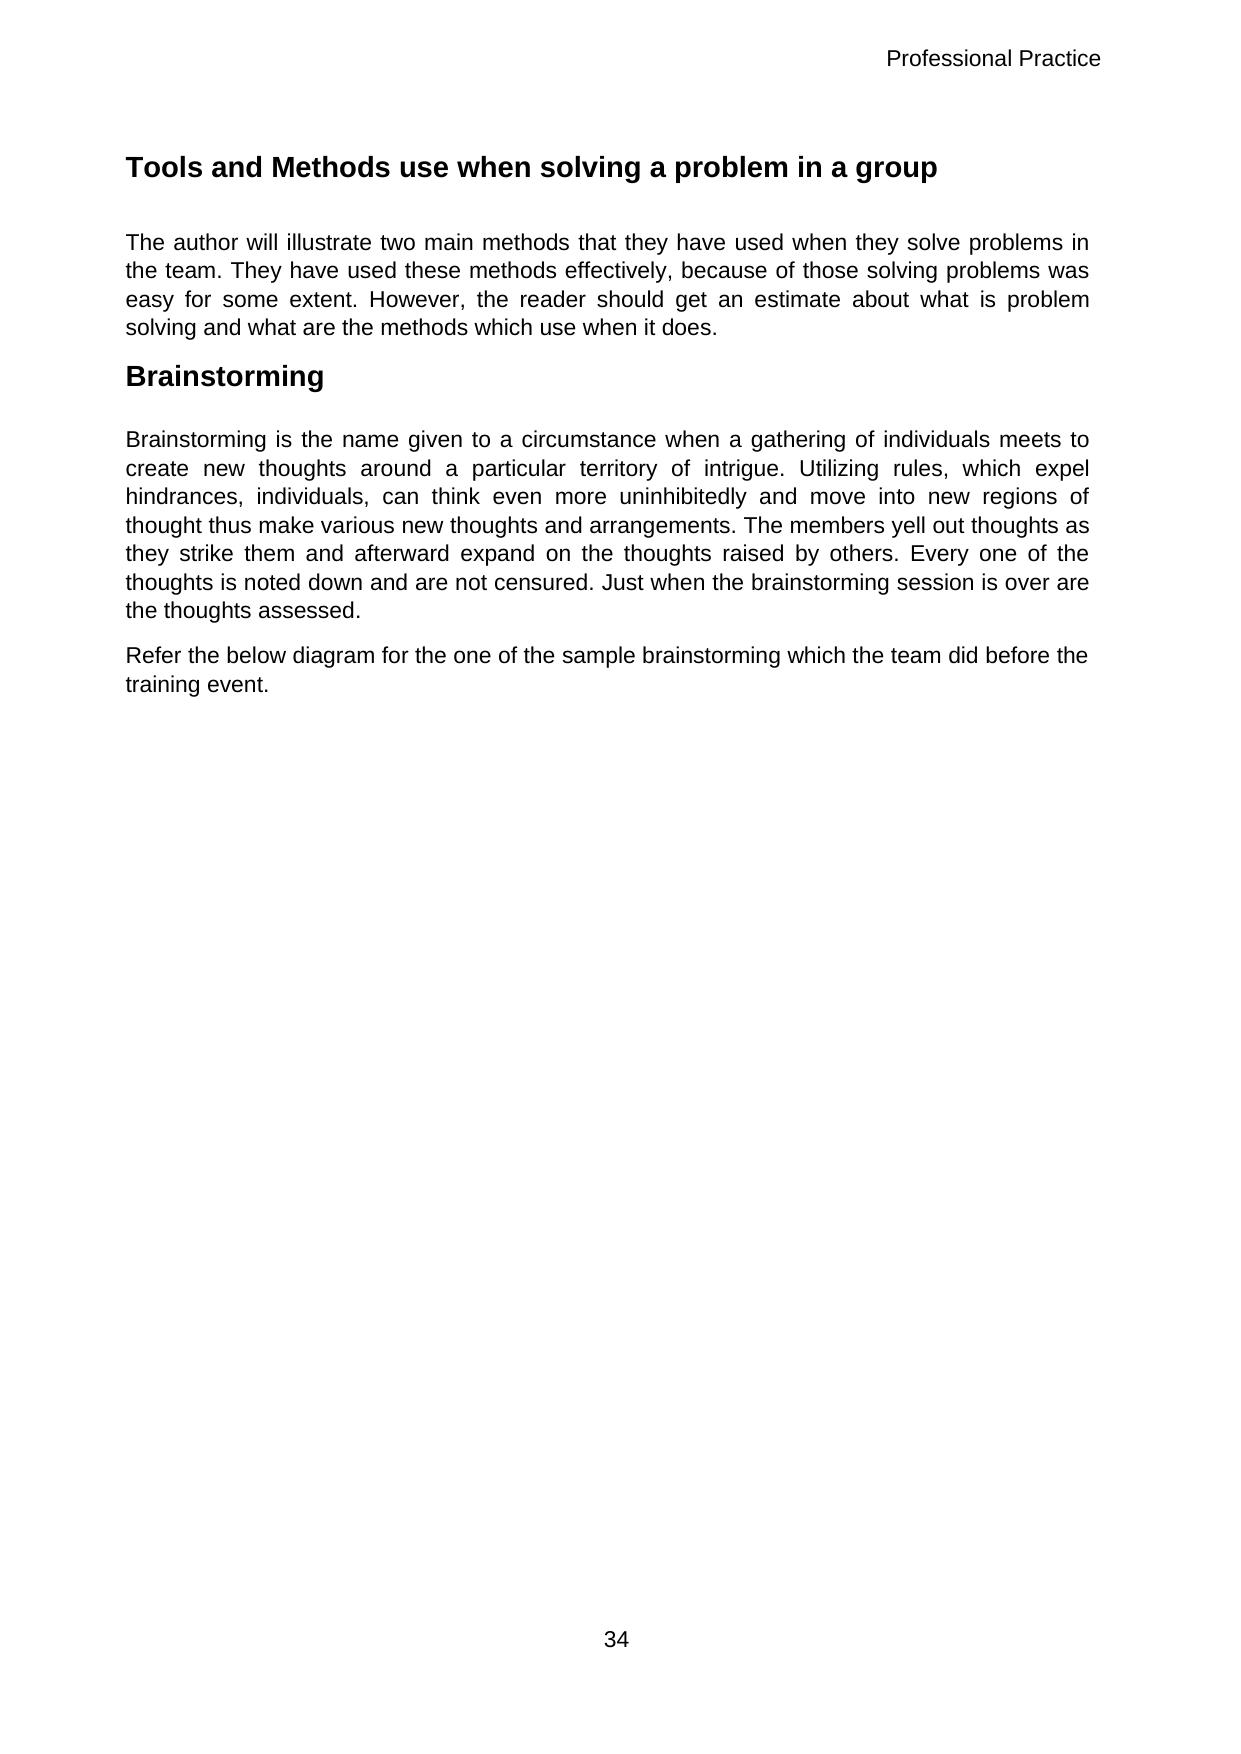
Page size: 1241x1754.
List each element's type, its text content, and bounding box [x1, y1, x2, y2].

subtitle Tools and Methods use when solving a problem in a group [125, 150, 1101, 184]
text Refer the below diagram for the one of the sample brainstorming which the team did before the training event. [125, 642, 1090, 697]
text Brainstorming is the name given to a circumstance when a gathering of individuals meets to create new thoughts around a particular territory of intrigue. Utilizing rules, which expel hindrances, individuals, can think even more uninhibitedly and move into new regions of thought thus make various new thoughts and arrangements. The members yell out thoughts as they strike them and afterward expand on the thoughts raised by others. Every one of the thoughts is noted down and are not censured. Just when the brainstorming session is over are the thoughts assessed. [125, 426, 1090, 623]
text The author will illustrate two main methods that they have used when they solve problems in the team. They have used these methods effectively, because of those solving problems was easy for some extent. However, the reader should get an estimate about what is problem solving and what are the methods which use when it does. [125, 229, 1090, 341]
subtitle Brainstorming [125, 359, 1101, 393]
